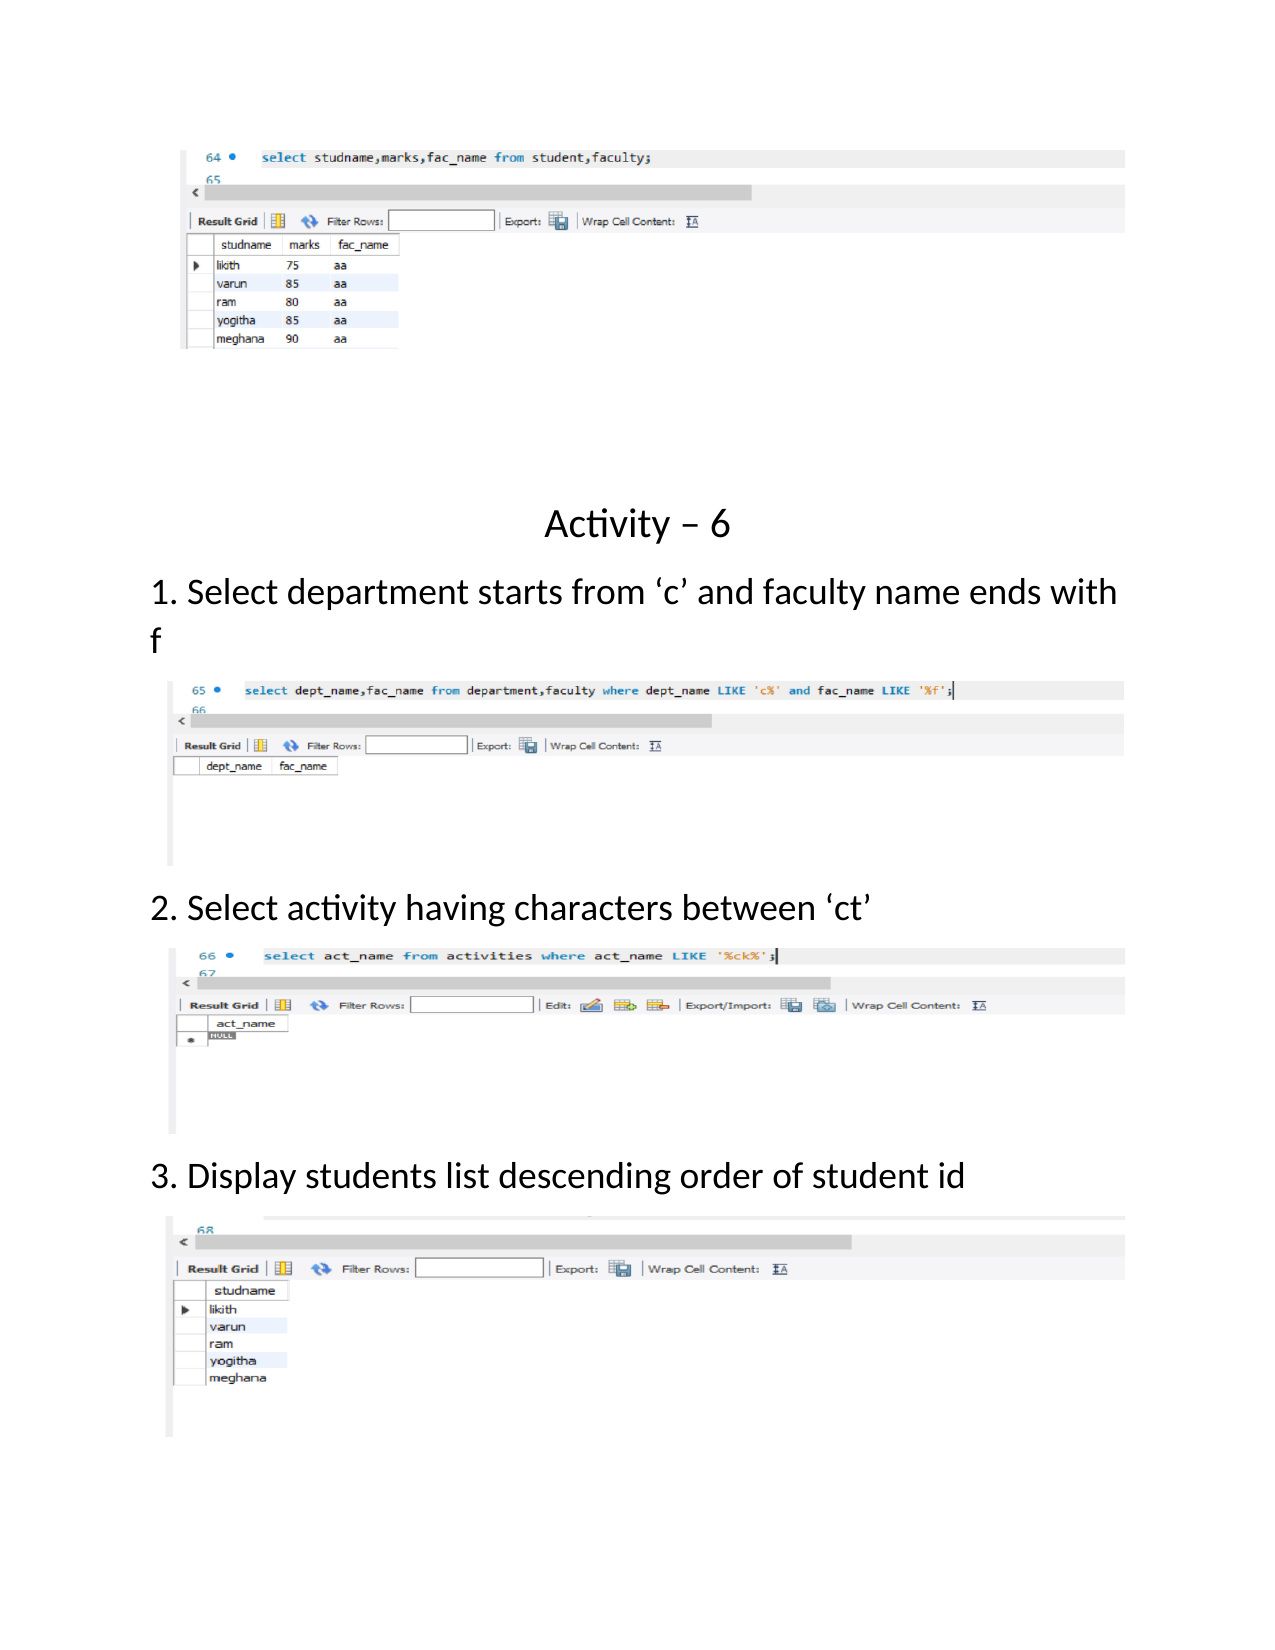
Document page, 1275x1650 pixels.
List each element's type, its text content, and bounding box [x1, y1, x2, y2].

picture [150, 948, 1125, 1134]
picture [150, 150, 1125, 349]
text 3. Display students list descending order of student id [150, 1152, 1125, 1197]
picture [150, 1216, 1125, 1437]
text Activity – 6 [150, 497, 1125, 548]
text 2. Select activity having characters between ‘ct’ [150, 883, 1125, 929]
picture [150, 681, 1124, 866]
text 1. Select department starts from ‘c’ and faculty name ends with f [150, 568, 1125, 662]
